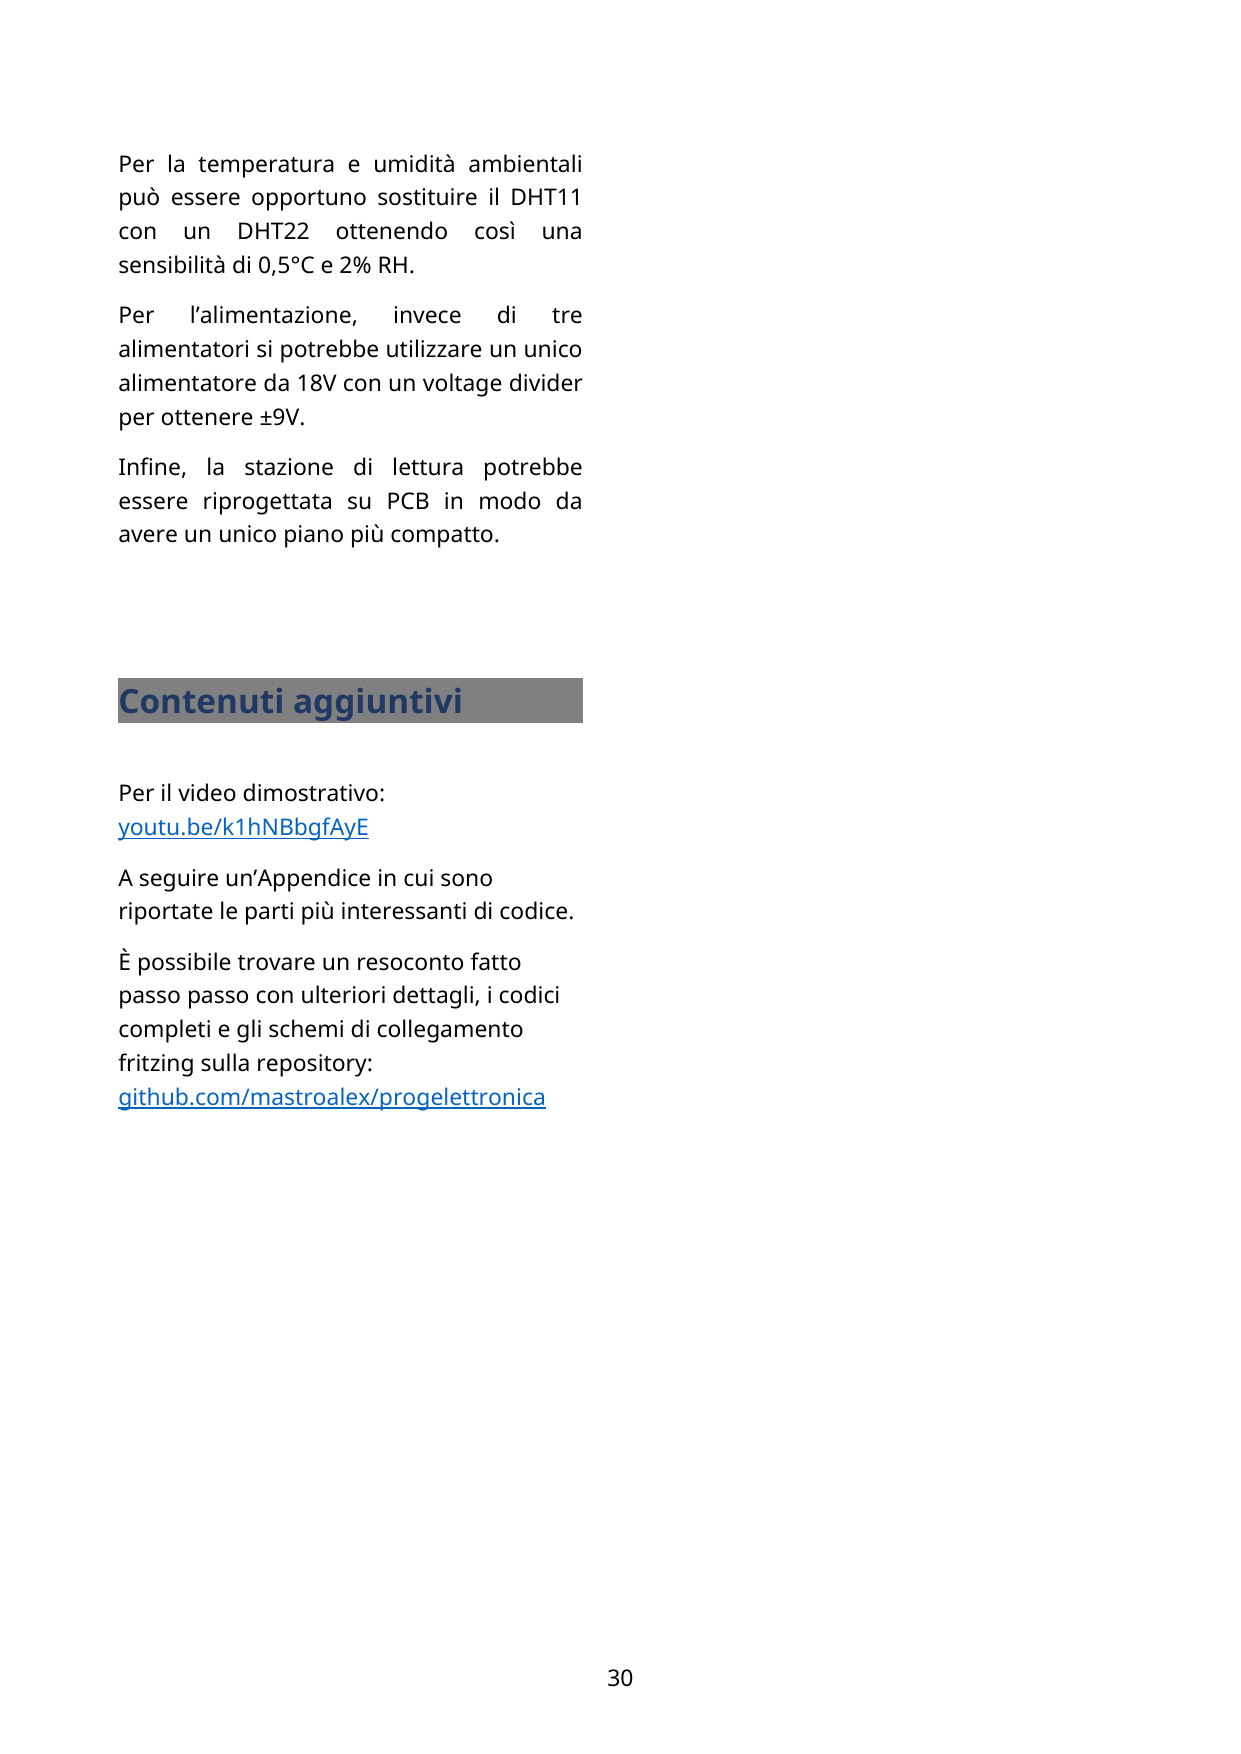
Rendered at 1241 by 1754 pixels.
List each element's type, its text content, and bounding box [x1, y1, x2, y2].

text Infine, la stazione di lettura potrebbe essere riprogettata su PCB in modo da avere un unico piano più compatto. [118, 451, 583, 550]
text Per l’alimentazione, invece di tre alimentatori si potrebbe utilizzare un unico alimentatore da 18V con un voltage divider per ottenere ±9V. [118, 299, 583, 432]
text È possibile trovare un resoconto fatto passo passo con ulteriori dettagli, i codici completi e gli schemi di collegamento fritzing sulla repository: github.com/mastroalex/progelettronica [118, 946, 583, 1112]
text A seguire un’Appendice in cui sono riportate le parti più interessanti di codice. [118, 862, 583, 927]
text Per la temperatura e umidità ambientali può essere opportuno sostituire il DHT11 con un DHT22 ottenendo così una sensibilità di 0,5°C e 2% RH. [118, 148, 583, 280]
subtitle Contenuti aggiuntivi [118, 678, 583, 723]
text Per il video dimostrativo: youtu.be/k1hNBbgfAyE [118, 777, 583, 842]
